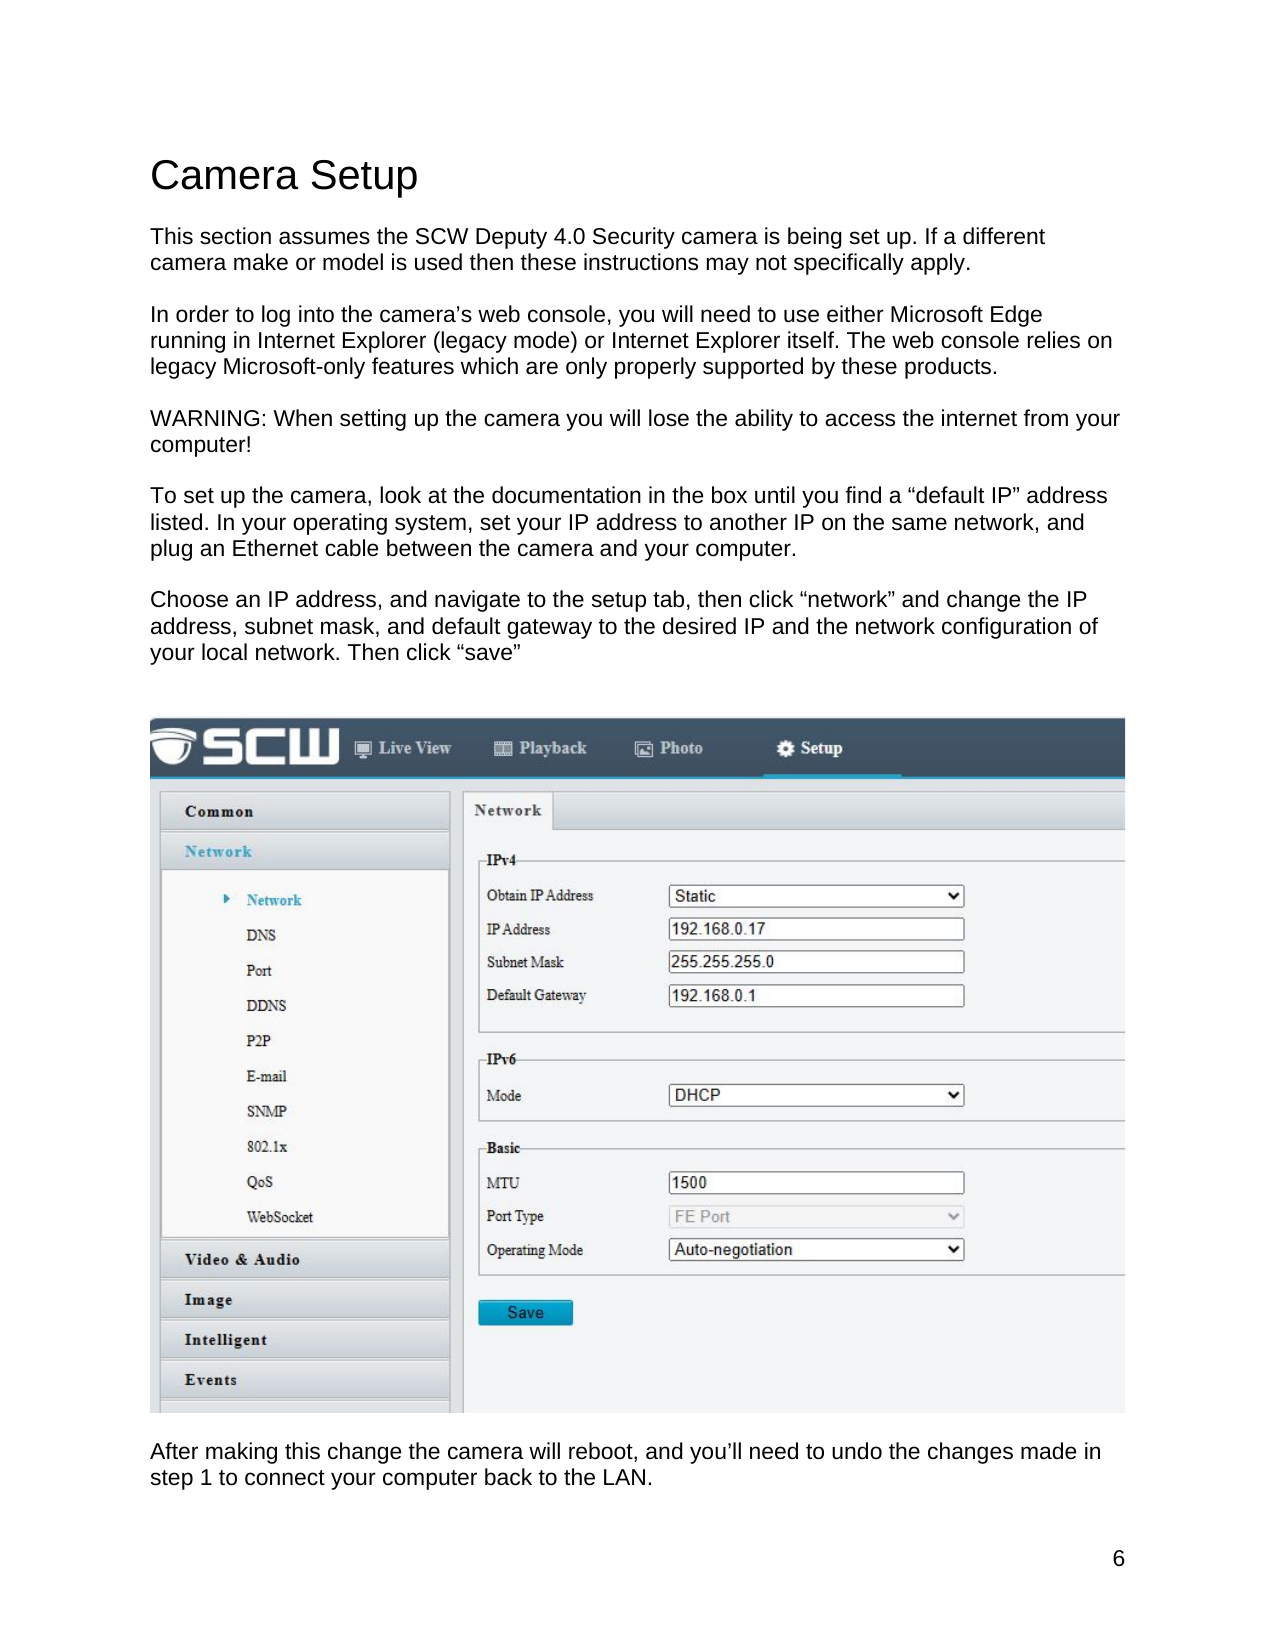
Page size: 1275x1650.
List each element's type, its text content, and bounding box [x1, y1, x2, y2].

text This section assumes the SCW Deputy 4.0 Security camera is being set up. If a different camera make or model is used then these instructions may not specifically apply. [150, 223, 1125, 276]
subtitle Camera Setup [150, 150, 1125, 198]
text Choose an IP address, and navigate to the setup tab, then click “network” and change the IP address, subnet mask, and default gateway to the desired IP and the network configuration of your local network. Then click “save” [150, 586, 1125, 666]
text In order to log into the camera’s web console, you will need to use either Microsoft Edge running in Internet Explorer (legacy mode) or Internet Explorer itself. The web console relies on legacy Microsoft-only features which are only properly supported by these products. [150, 301, 1125, 380]
text After making this change the camera will reboot, and you’ll need to undo the changes made in step 1 to connect your computer back to the LAN. [150, 1438, 1125, 1490]
text WARNING: When setting up the camera you will lose the ability to access the internet from your computer! [150, 405, 1125, 457]
text To set up the camera, look at the documentation in the box until you find a “default IP” address listed. In your operating system, set your IP address to another IP on the same network, and plug an Ethernet cable between the camera and your computer. [150, 482, 1125, 561]
picture [150, 716, 1125, 1413]
